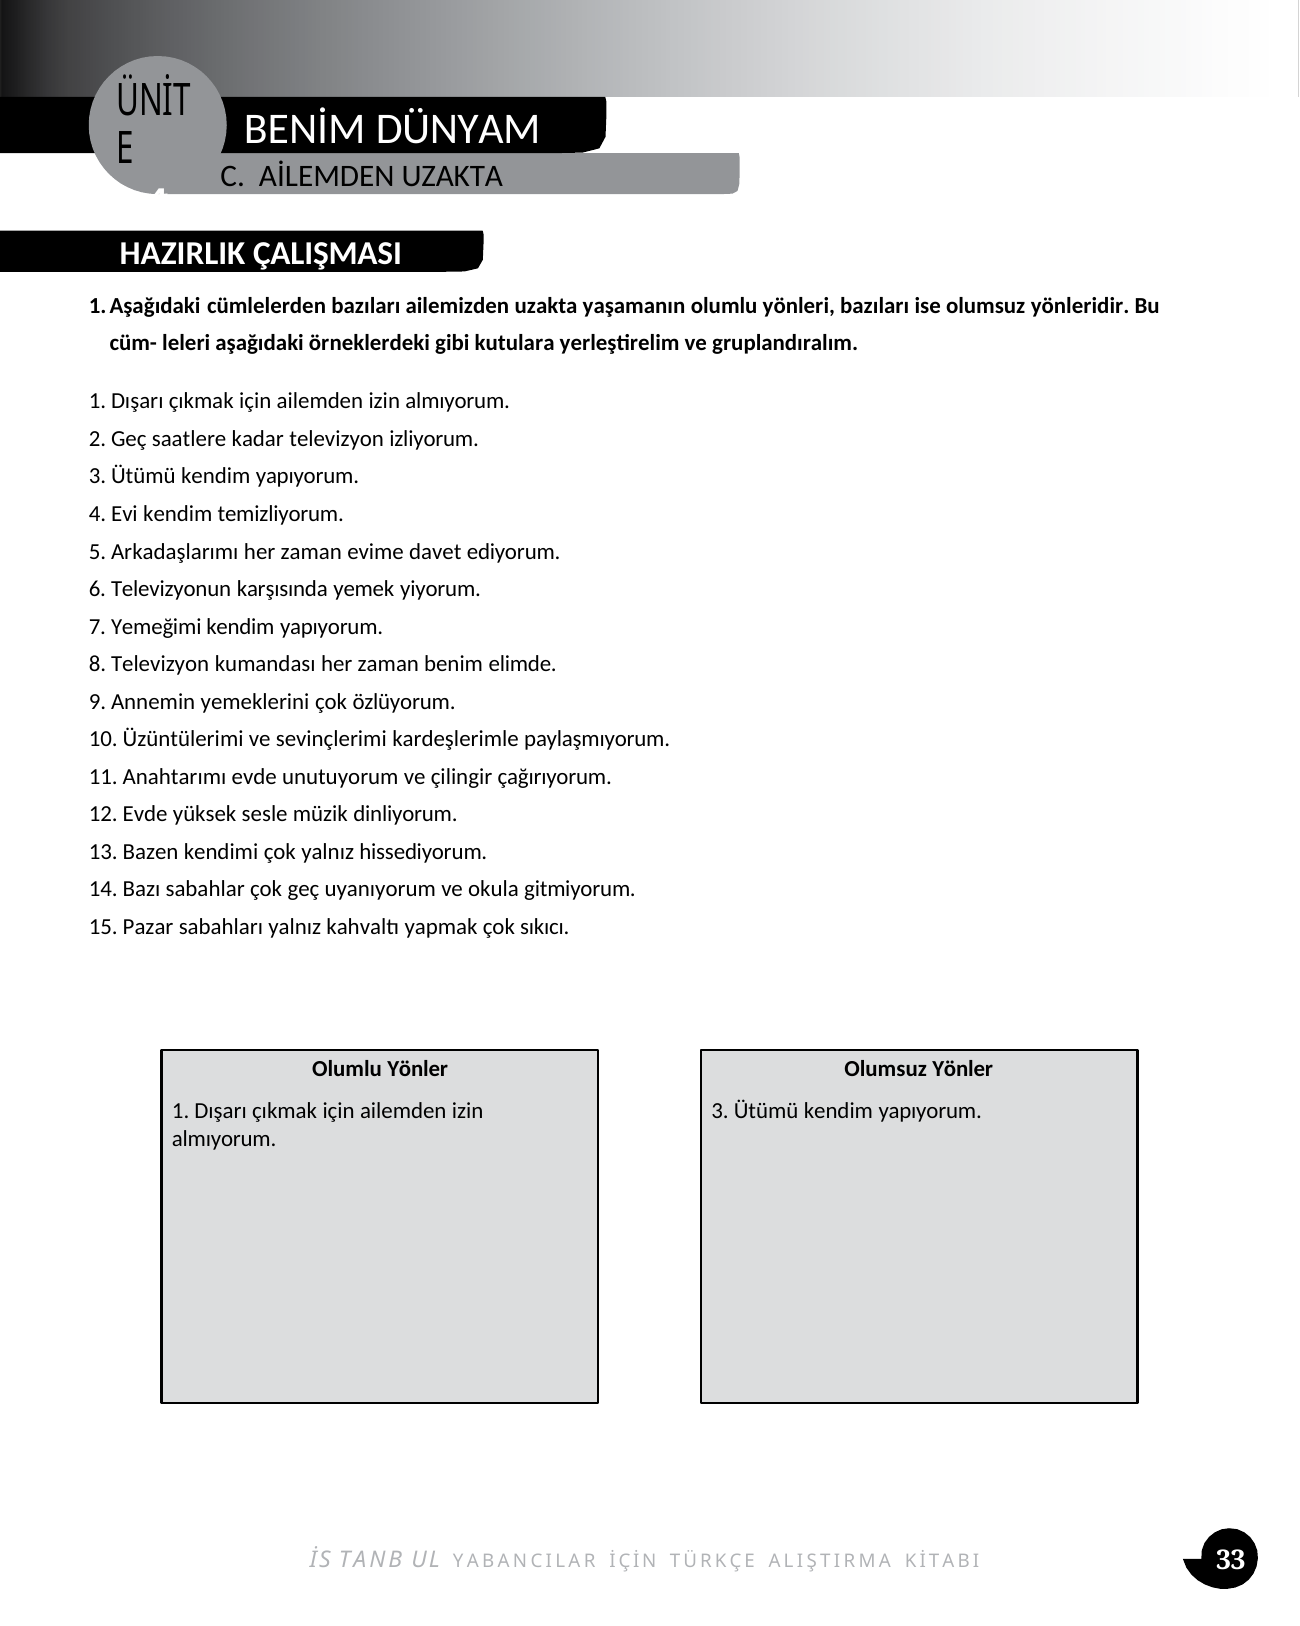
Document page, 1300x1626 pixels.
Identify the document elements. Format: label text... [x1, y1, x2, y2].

list Yemeğimi kendim yapıyorum. [88, 612, 1284, 640]
list Üzüntülerimi ve sevinçlerimi kardeşlerimle paylaşmıyorum. [88, 724, 1284, 752]
list Ütümü kendim yapıyorum. [88, 462, 1284, 490]
list Arkadaşlarımı her zaman evime davet ediyorum. [88, 537, 1284, 565]
list Bazı sabahlar çok geç uyanıyorum ve okula gitmiyorum. [88, 874, 1284, 903]
list Evde yüksek sesle müzik dinliyorum. [88, 799, 1284, 827]
list Annemin yemeklerini çok özlüyorum. [88, 687, 1284, 715]
list Dışarı çıkmak için ailemden izin almıyorum. [88, 387, 1284, 414]
list Anahtarımı evde unutuyorum ve çilingir çağırıyorum. [88, 762, 1284, 790]
list Bazen kendimi çok yalnız hissediyorum. [88, 837, 1284, 865]
list Pazar sabahları yalnız kahvaltı yapmak çok sıkıcı. [88, 912, 1284, 940]
list Televizyonun karşısında yemek yiyorum. [88, 574, 1284, 602]
list Evi kendim temizliyorum. [88, 499, 1284, 527]
list Televizyon kumandası her zaman benim elimde. [88, 649, 1284, 677]
picture [0, 0, 1299, 97]
list Aşağıdaki cümlelerden bazıları ailemizden uzakta yaşamanın olumlu yönleri, bazıları ise olumsuz yönleridir. Bu cüm- leleri aşağıdaki örneklerdeki gibi kutulara yerleştirelim ve gruplandıralım. [88, 291, 1208, 357]
list Geç saatlere kadar televizyon izliyorum. [88, 424, 1284, 452]
